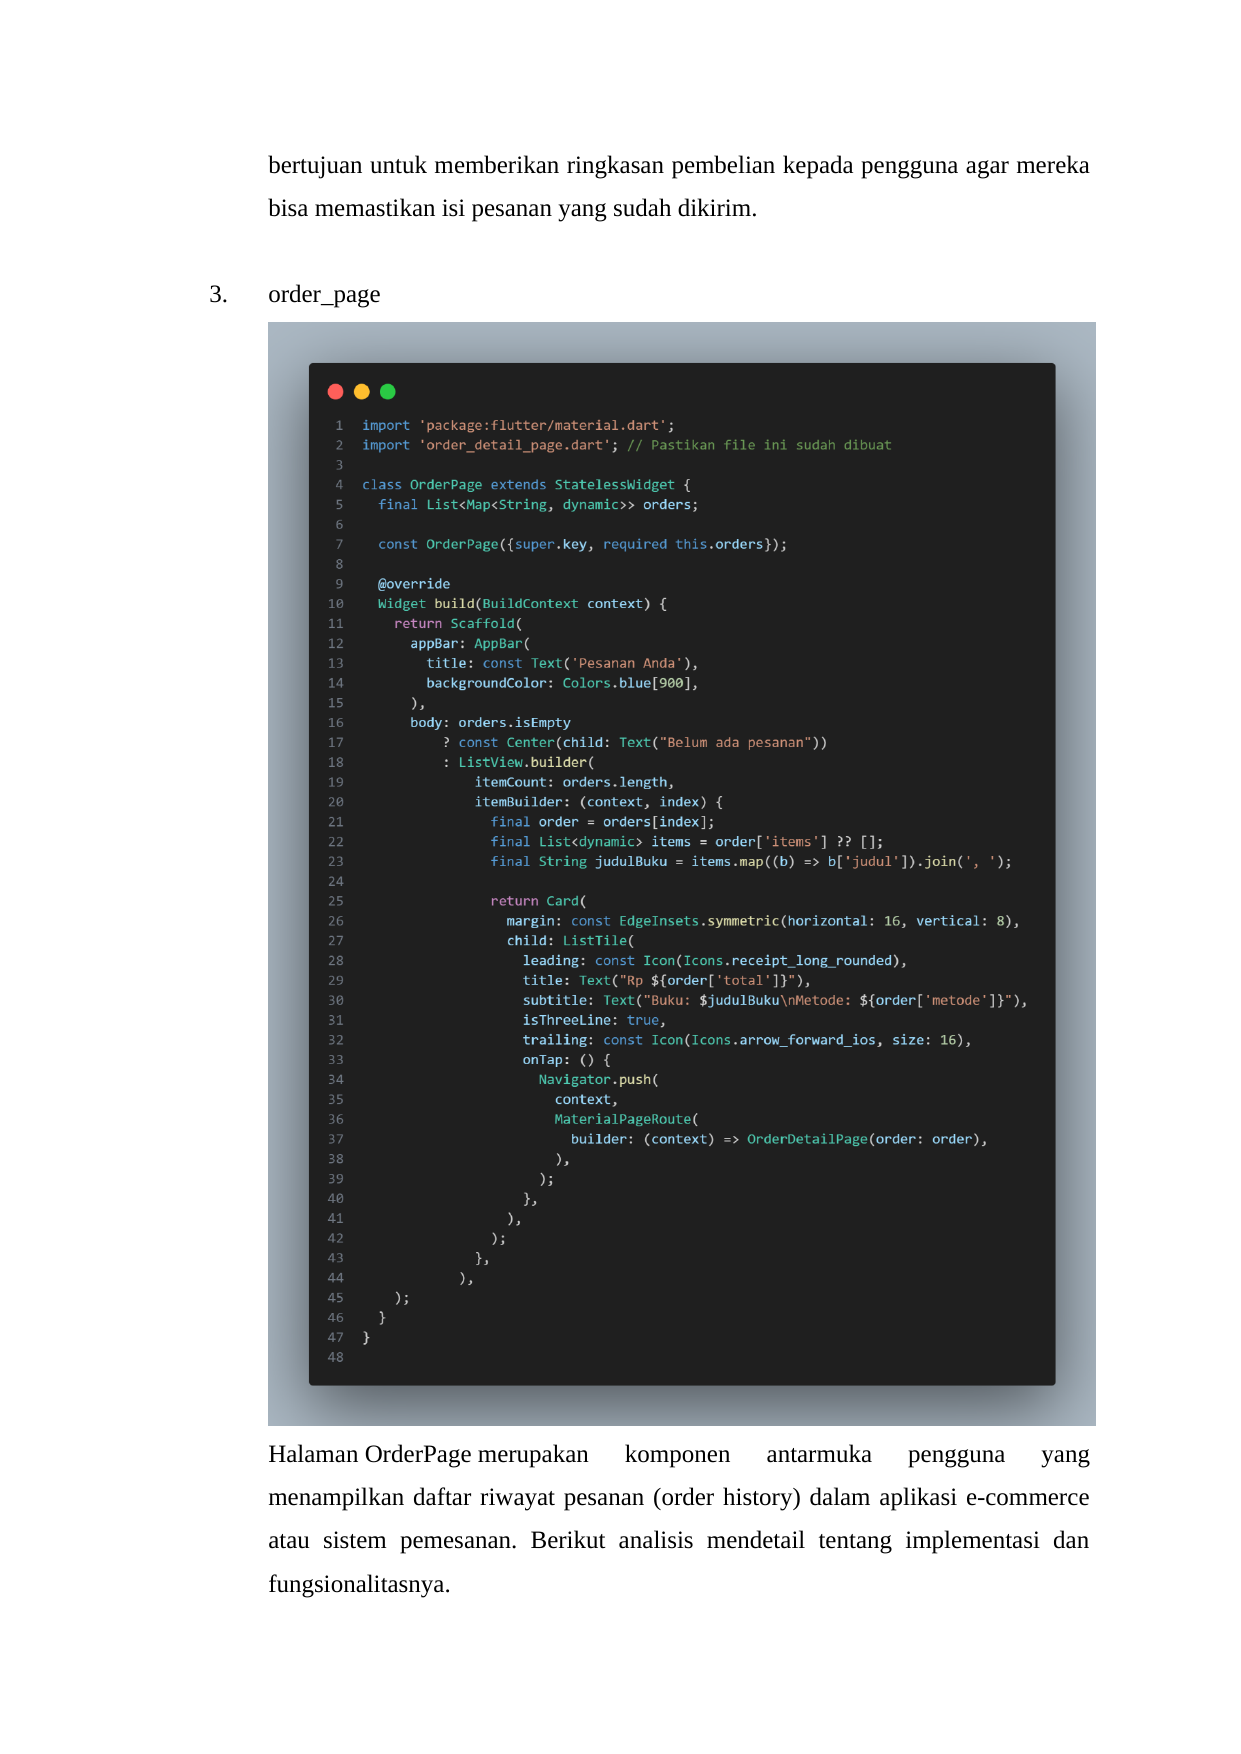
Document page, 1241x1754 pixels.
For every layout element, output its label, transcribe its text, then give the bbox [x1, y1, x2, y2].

list Halaman OrderPage merupakan komponen antarmuka pengguna yang menampilkan daftar riwayat pesanan (order history) dalam aplikasi e-commerce atau sistem pemesanan. Berikut analisis mendetail tentang implementasi dan fungsionalitasnya. [268, 1439, 1090, 1597]
list order_page [209, 279, 1090, 308]
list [268, 150, 1090, 222]
picture [268, 322, 1096, 1426]
